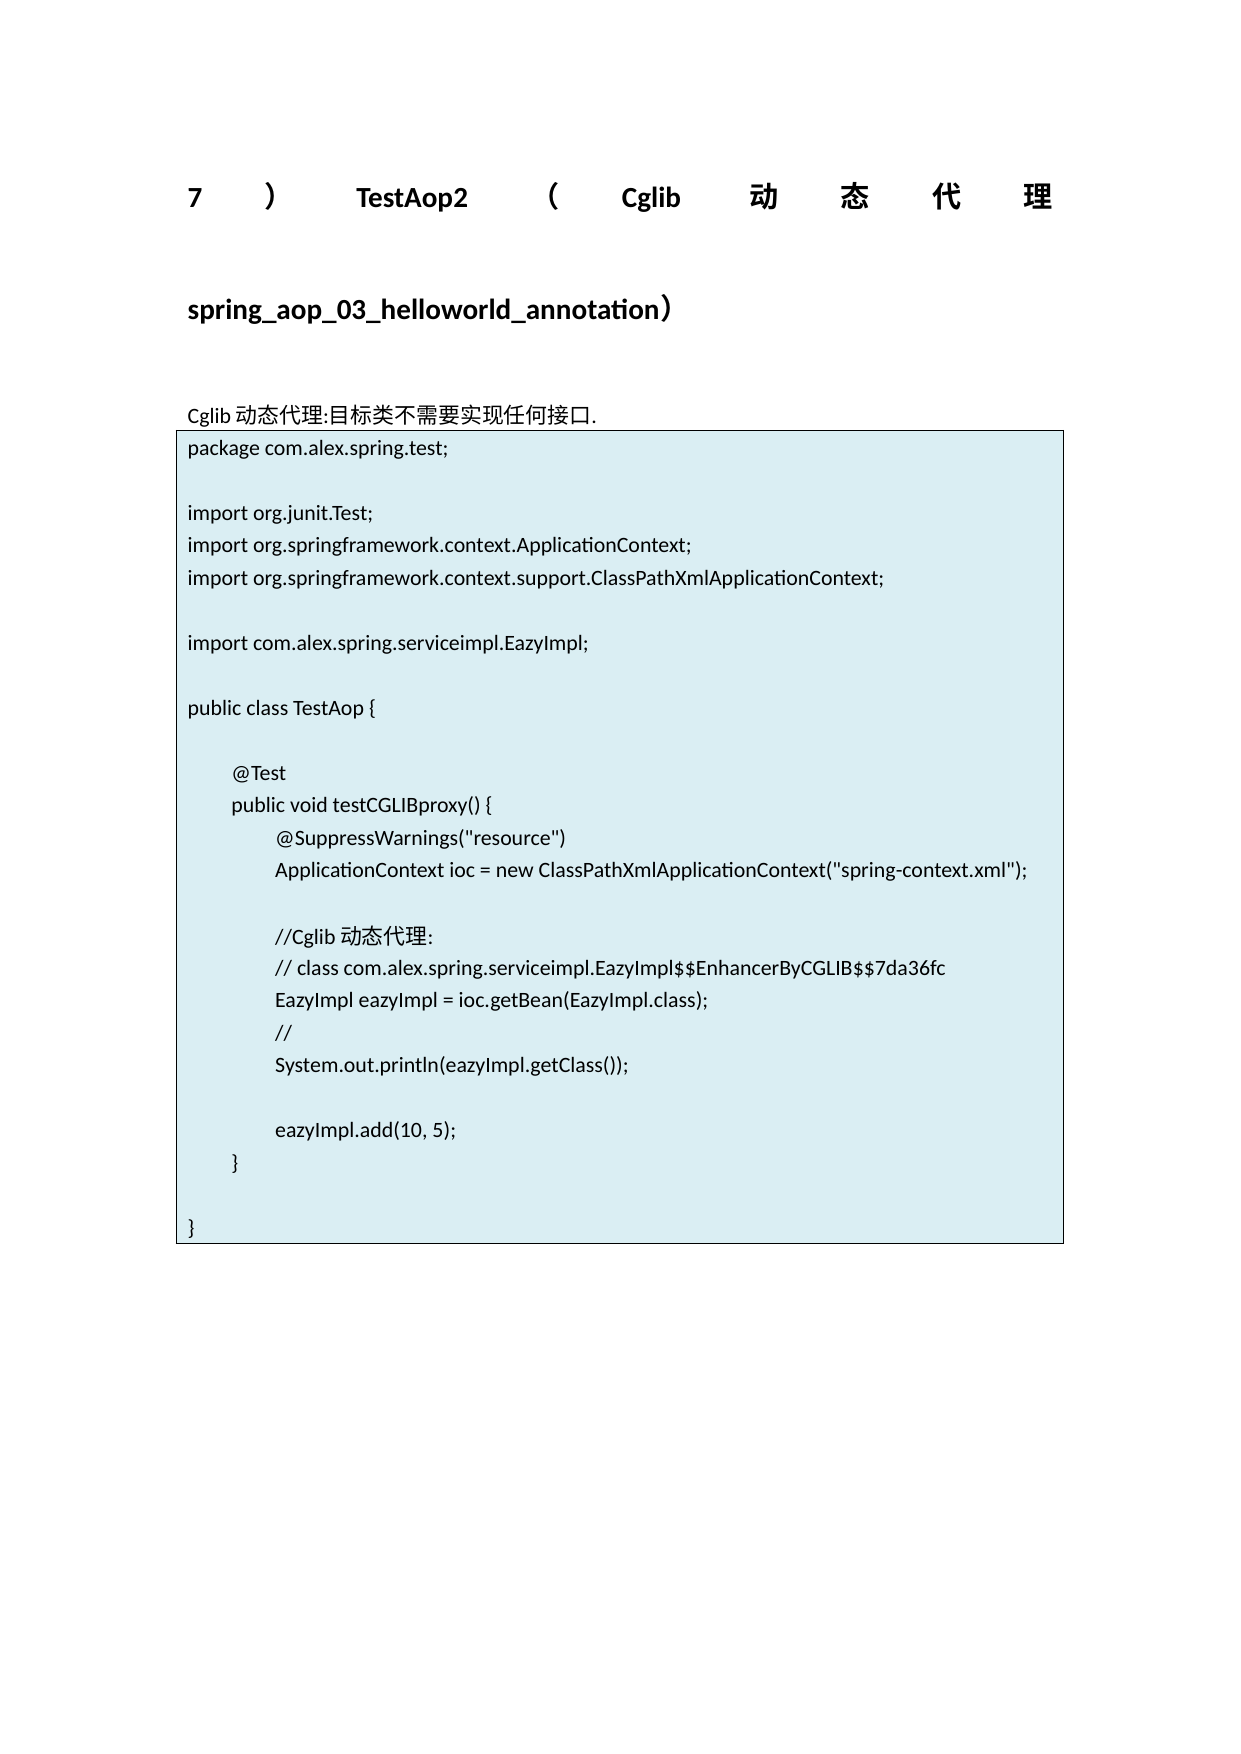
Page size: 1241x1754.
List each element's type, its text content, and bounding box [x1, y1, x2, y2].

table_header package com.alex.spring.test; import org.junit.Test; import org.springframework.context.ApplicationContext; import org.springframework.context.support.ClassPathXmlApplicationContext; import com.alex.spring.serviceimpl.EazyImpl; public class TestAop { @Test public void testCGLIBproxy() { @SuppressWarnings("resource") ApplicationContext ioc = new ClassPathXmlApplicationContext("spring-context.xml"); //Cglib动态代理: // class com.alex.spring.serviceimpl.EazyImpl$$EnhancerByCGLIB$$7da36fc EazyImpl eazyImpl = ioc.getBean(EazyImpl.class); // System.out.println(eazyImpl.getClass()); eazyImpl.add(10, 5); } } [177, 431, 1063, 1243]
subtitle 7）TestAop2（Cglib动态代理 spring_aop_03_helloworld_annotation） [187, 162, 1053, 339]
text Cglib动态代理:目标类不需要实现任何接口. [187, 397, 1053, 430]
